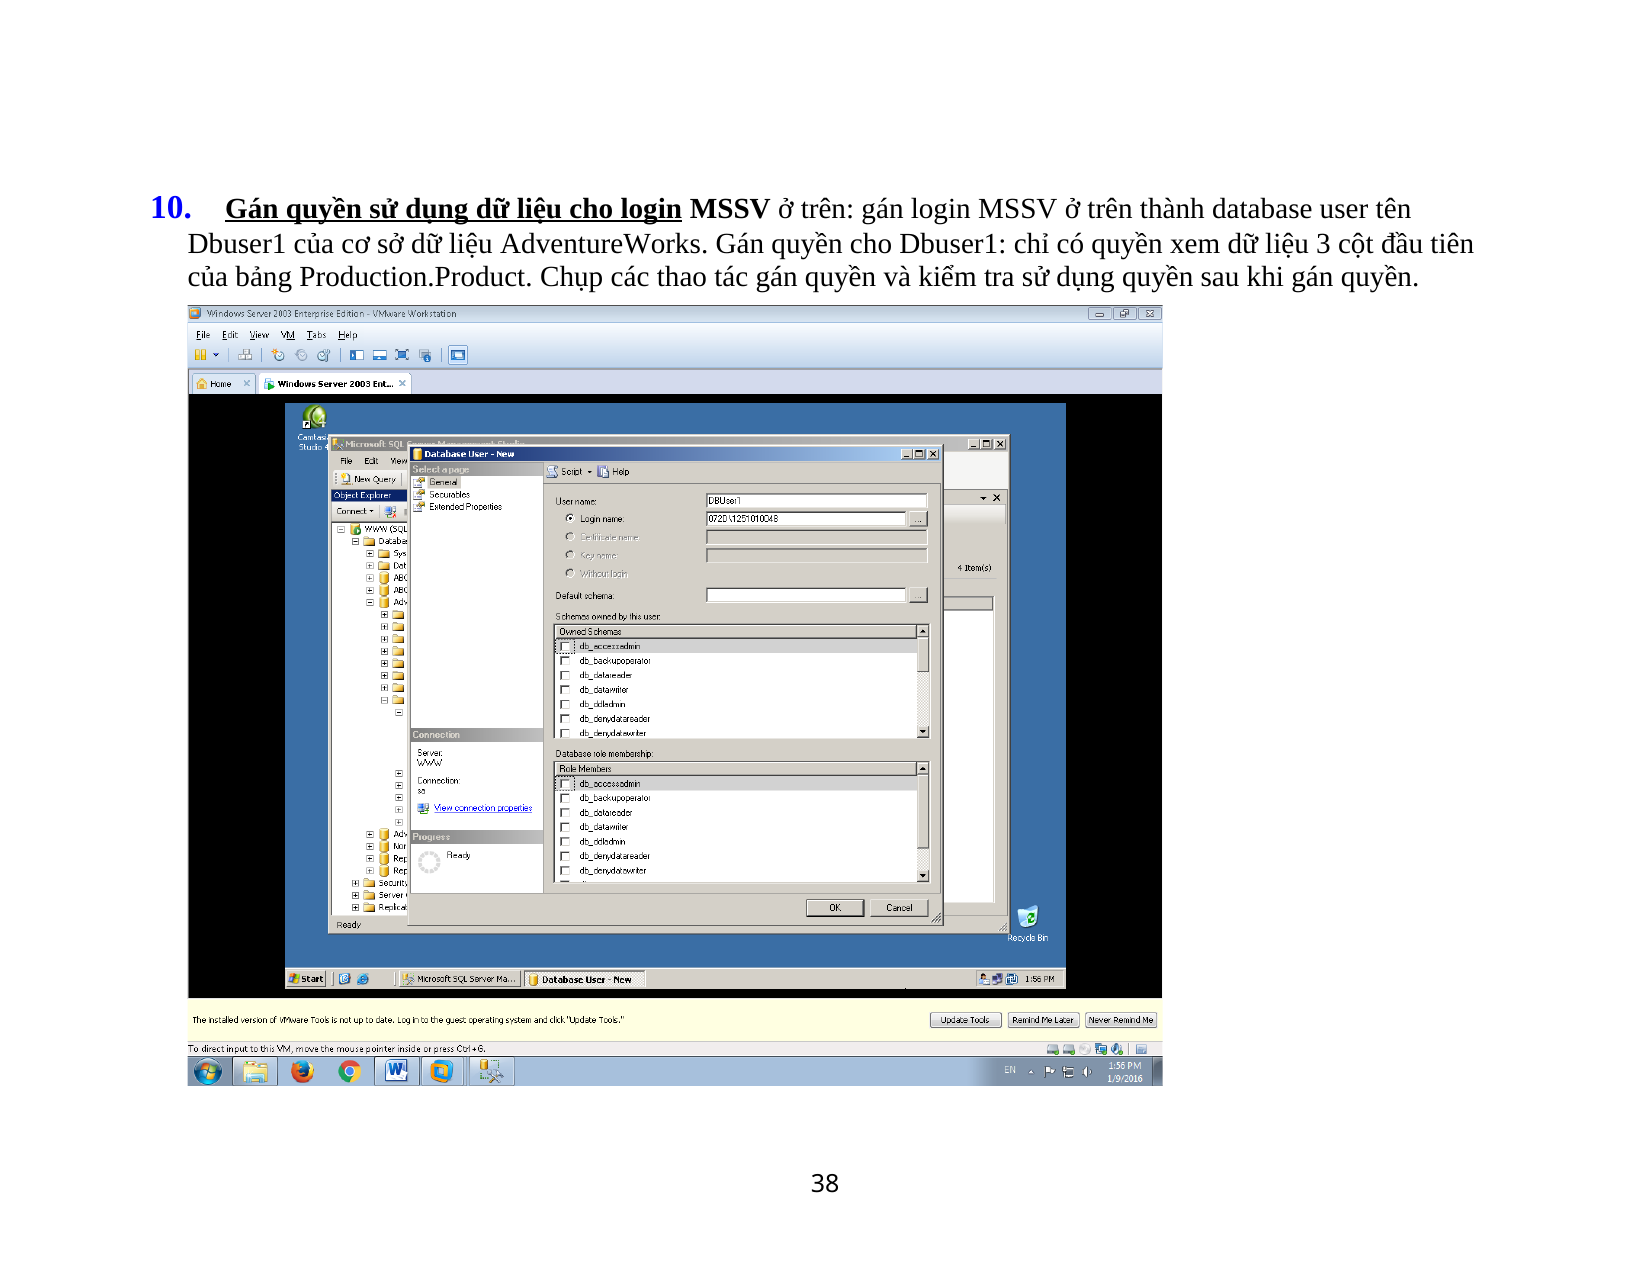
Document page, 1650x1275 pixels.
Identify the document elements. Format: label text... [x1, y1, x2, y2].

list Gán quyền sử dụng dữ liệu cho login MSSV ở trên: gán login MSSV ở trên thành database user tên Dbuser1 của cơ sở dữ liệu AdventureWorks. Gán quyền cho Dbuser1: chỉ có quyền xem dữ liệu 3 cột đầu tiên của bảng Production.Product. Chụp các thao tác gán quyền và kiểm tra sử dụng quyền sau khi gán quyền. [150, 187, 1500, 293]
picture [187, 305, 1163, 1086]
